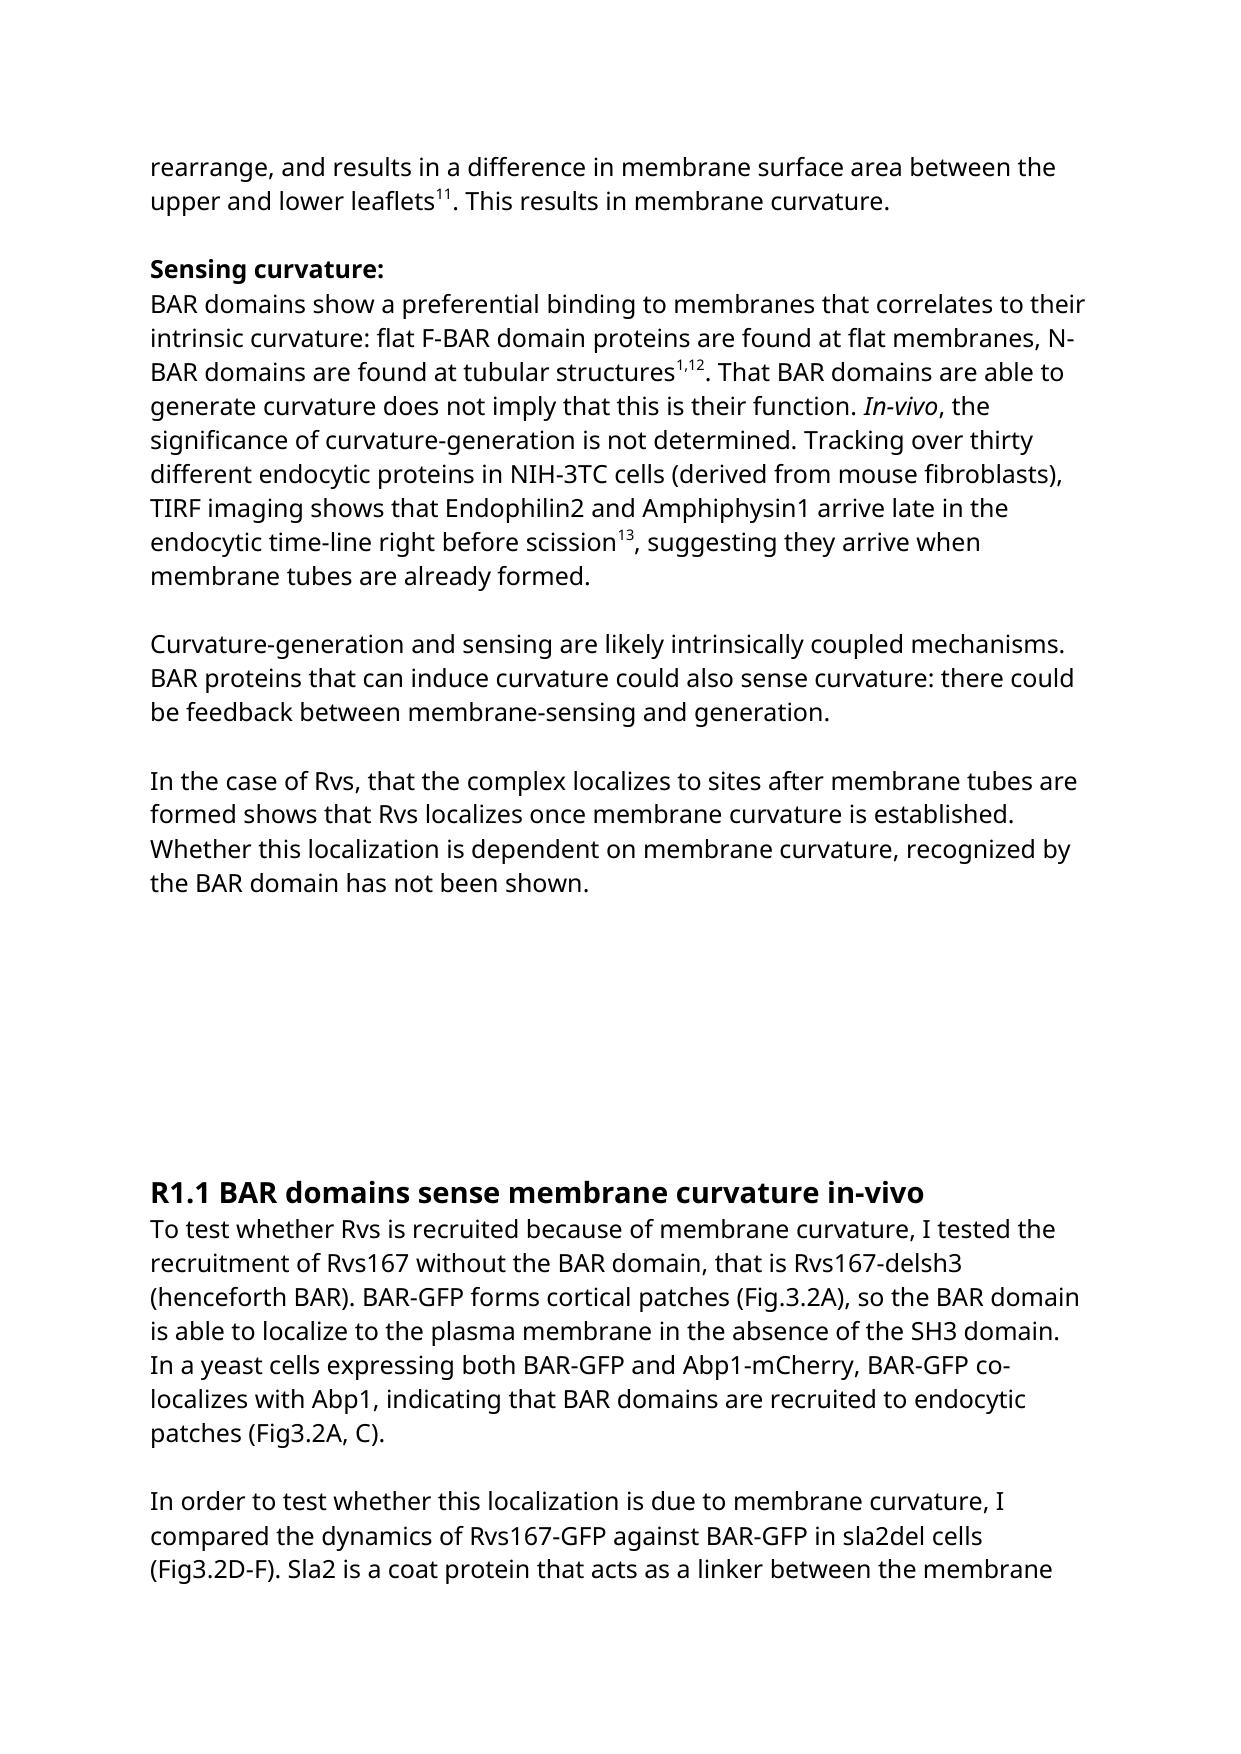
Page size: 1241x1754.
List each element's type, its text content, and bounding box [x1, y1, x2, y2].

text R1.1 BAR domains sense membrane curvature in-vivo [150, 1172, 1090, 1212]
text In the case of Rvs, that the complex localizes to sites after membrane tubes are formed shows that Rvs localizes once membrane curvature is established. Whether this localization is dependent on membrane curvature, recognized by the BAR domain has not been shown. [150, 763, 1090, 899]
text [150, 150, 1090, 218]
text Curvature-generation and sensing are likely intrinsically coupled mechanisms. BAR proteins that can induce curvature could also sense curvature: there could be feedback between membrane-sensing and generation. [150, 627, 1090, 729]
text To test whether Rvs is recruited because of membrane curvature, I tested the recruitment of Rvs167 without the BAR domain, that is Rvs167-delsh3 (henceforth BAR). BAR-GFP forms cortical patches (Fig.3.2A), so the BAR domain is able to localize to the plasma membrane in the absence of the SH3 domain. In a yeast cells expressing both BAR-GFP and Abp1-mCherry, BAR-GFP co-localizes with Abp1, indicating that BAR domains are recruited to endocytic patches (Fig3.2A, C). [150, 1212, 1090, 1450]
text Sensing curvature: [150, 252, 1090, 286]
text BAR domains show a preferential binding to membranes that correlates to their intrinsic curvature: flat F-BAR domain proteins are found at flat membranes, N-BAR domains are found at tubular structures1,12. That BAR domains are able to generate curvature does not imply that this is their function. In-vivo, the significance of curvature-generation is not determined. Tracking over thirty different endocytic proteins in NIH-3TC cells (derived from mouse fibroblasts), TIRF imaging shows that Endophilin2 and Amphiphysin1 arrive late in the endocytic time-line right before scission13, suggesting they arrive when membrane tubes are already formed. [150, 286, 1090, 593]
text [150, 1484, 1090, 1586]
